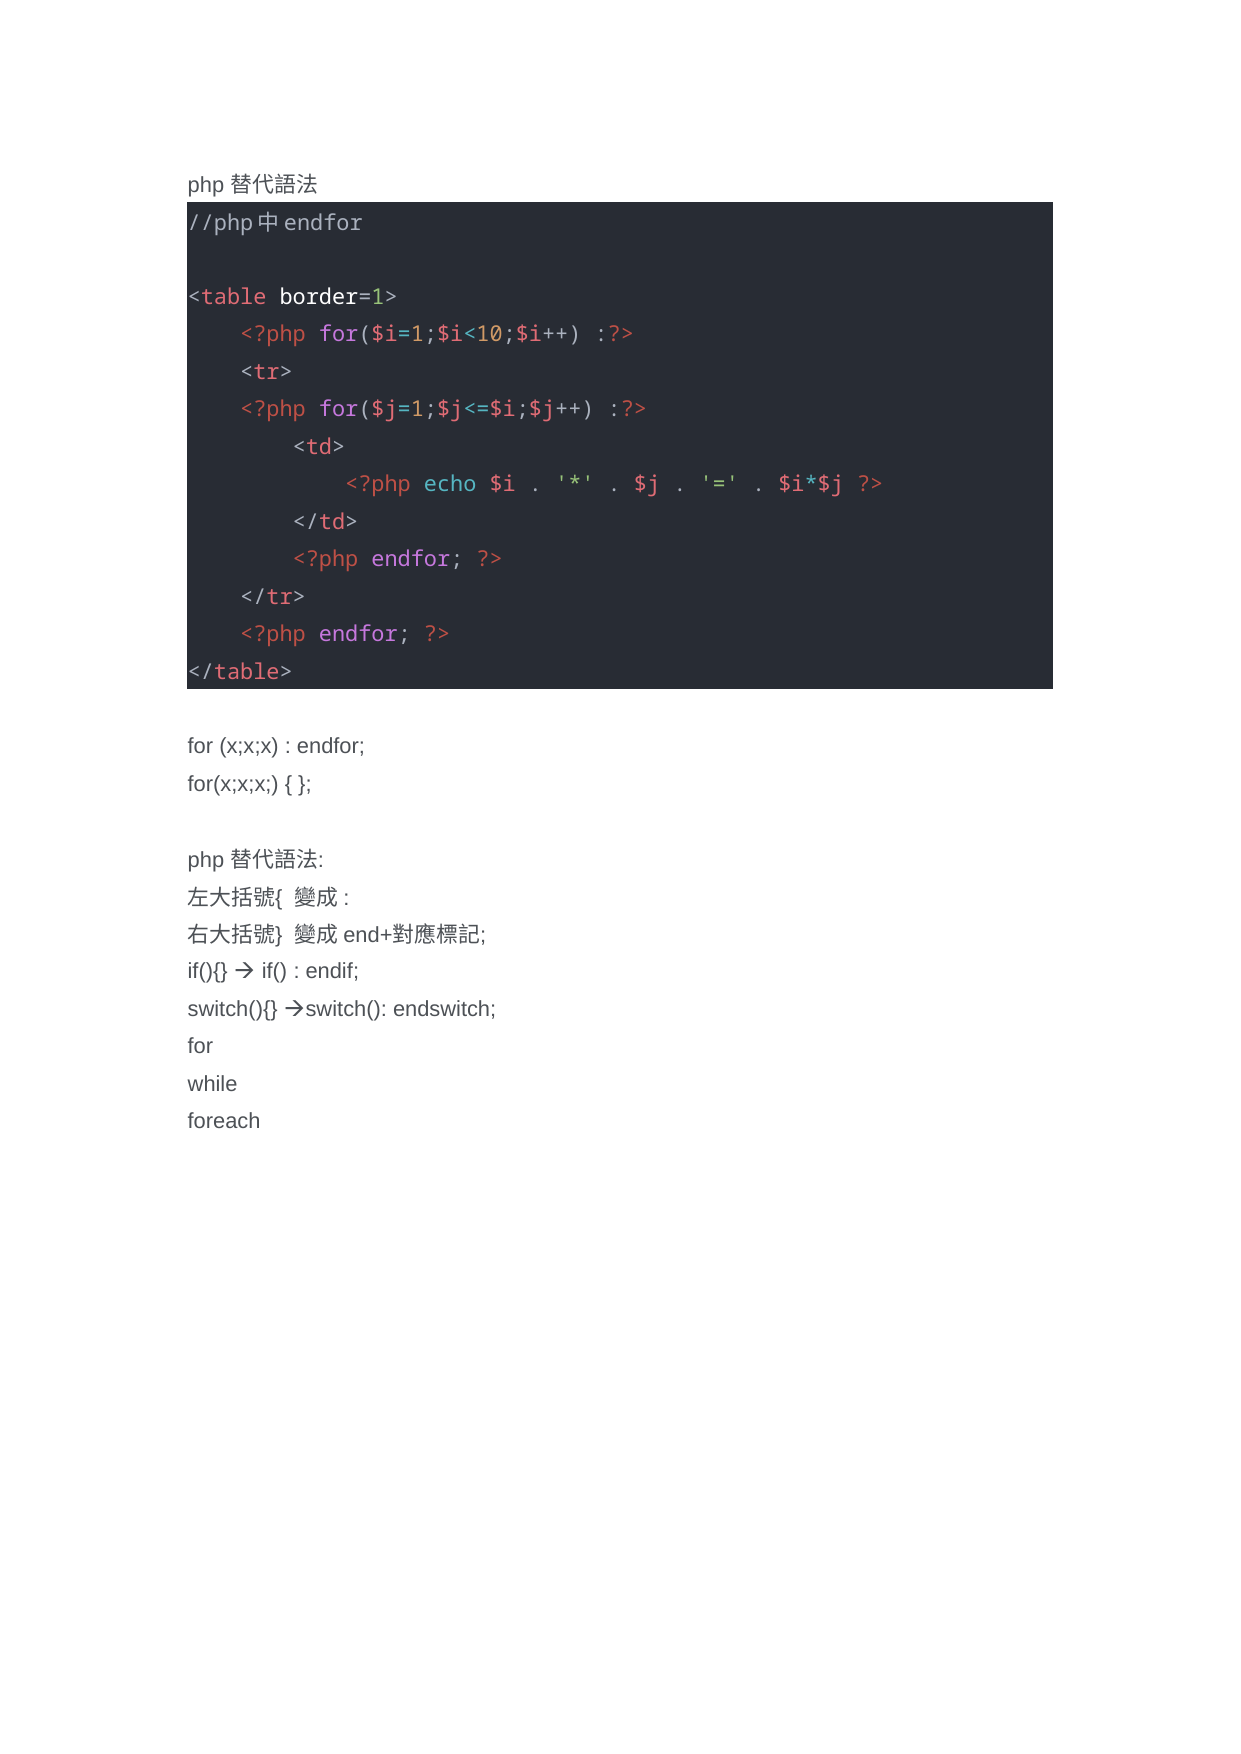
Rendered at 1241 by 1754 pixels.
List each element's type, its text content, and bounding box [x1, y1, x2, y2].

text if(){} if() : endif; [187, 952, 1053, 989]
text 左大括號{ 變成 : [187, 877, 1053, 914]
text <table border=1> [187, 277, 1053, 314]
text <?php echo $i . '*' . $j . '=' . $i*$j ?> [187, 464, 1053, 502]
text <?php endfor; ?> [187, 614, 1053, 652]
text //php中endfor [187, 202, 1053, 239]
text php 替代語法: [187, 839, 1053, 877]
text for(x;x;x;) { }; [187, 764, 1053, 802]
text for [187, 1027, 1053, 1064]
text switch(){} switch(): endswitch; [187, 989, 1053, 1027]
text <?php endfor; ?> [187, 539, 1053, 577]
text <?php for($j=1;$j<=$i;$j++) :?> [187, 389, 1053, 427]
text <tr> [187, 352, 1053, 389]
text <td> [187, 427, 1053, 464]
text <?php for($i=1;$i<10;$i++) :?> [187, 314, 1053, 352]
text for (x;x;x) : endfor; [187, 727, 1053, 764]
text foreach [187, 1102, 1053, 1139]
text </tr> [187, 577, 1053, 614]
text while [187, 1064, 1053, 1102]
text </table> [187, 652, 1053, 689]
text </td> [187, 502, 1053, 539]
text php 替代語法 [187, 164, 1053, 202]
text 右大括號} 變成 end+對應標記; [187, 914, 1053, 952]
